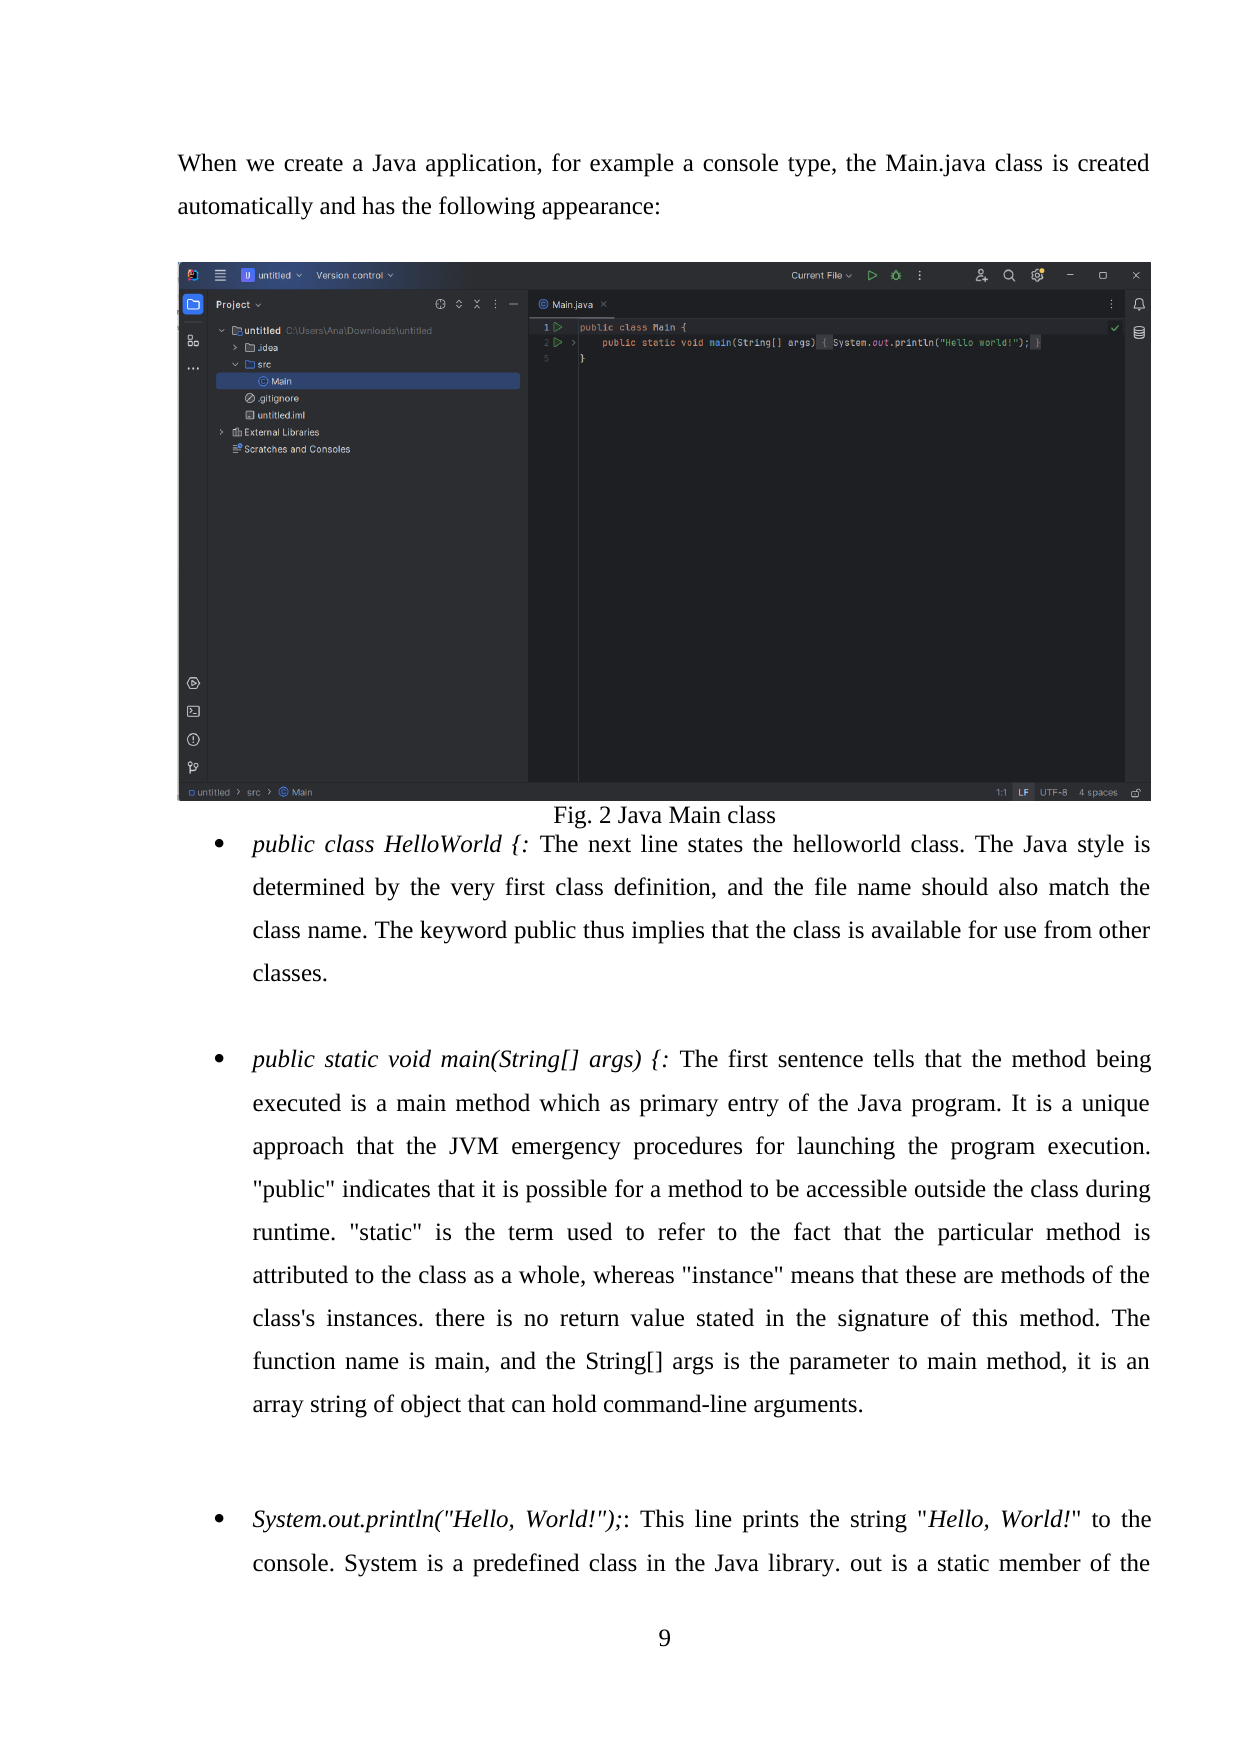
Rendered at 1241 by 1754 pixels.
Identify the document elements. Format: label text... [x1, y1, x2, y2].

list public class HelloWorld {: The next line states the helloworld class. The Java style is determined by the very first class definition, and the file name should also match the class name. The keyword public thus implies that the class is available for use from other classes. [215, 829, 1152, 987]
text When we create a Java application, for example a console type, the Main.java class is created automatically and has the following appearance: [177, 148, 1152, 219]
list public static void main(String[] args) {: The first sentence tells that the method being executed is a main method which as primary entry of the Java program. It is a unique approach that the JVM emergency procedures for launching the program execution. "public" indicates that it is possible for a method to be accessible outside the class during runtime. "static" is the term used to refer to the fact that the particular method is attributed to the class as a whole, whereas "instance" means that these are methods of the class's instances. there is no return value stated in the signature of this method. The function name is main, and the String[] args is the parameter to main method, it is an array string of object that can hold command-line arguments. [215, 1044, 1152, 1418]
text Fig. 2 Java Main class [177, 800, 1152, 829]
picture [177, 262, 1151, 801]
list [215, 1504, 1152, 1576]
